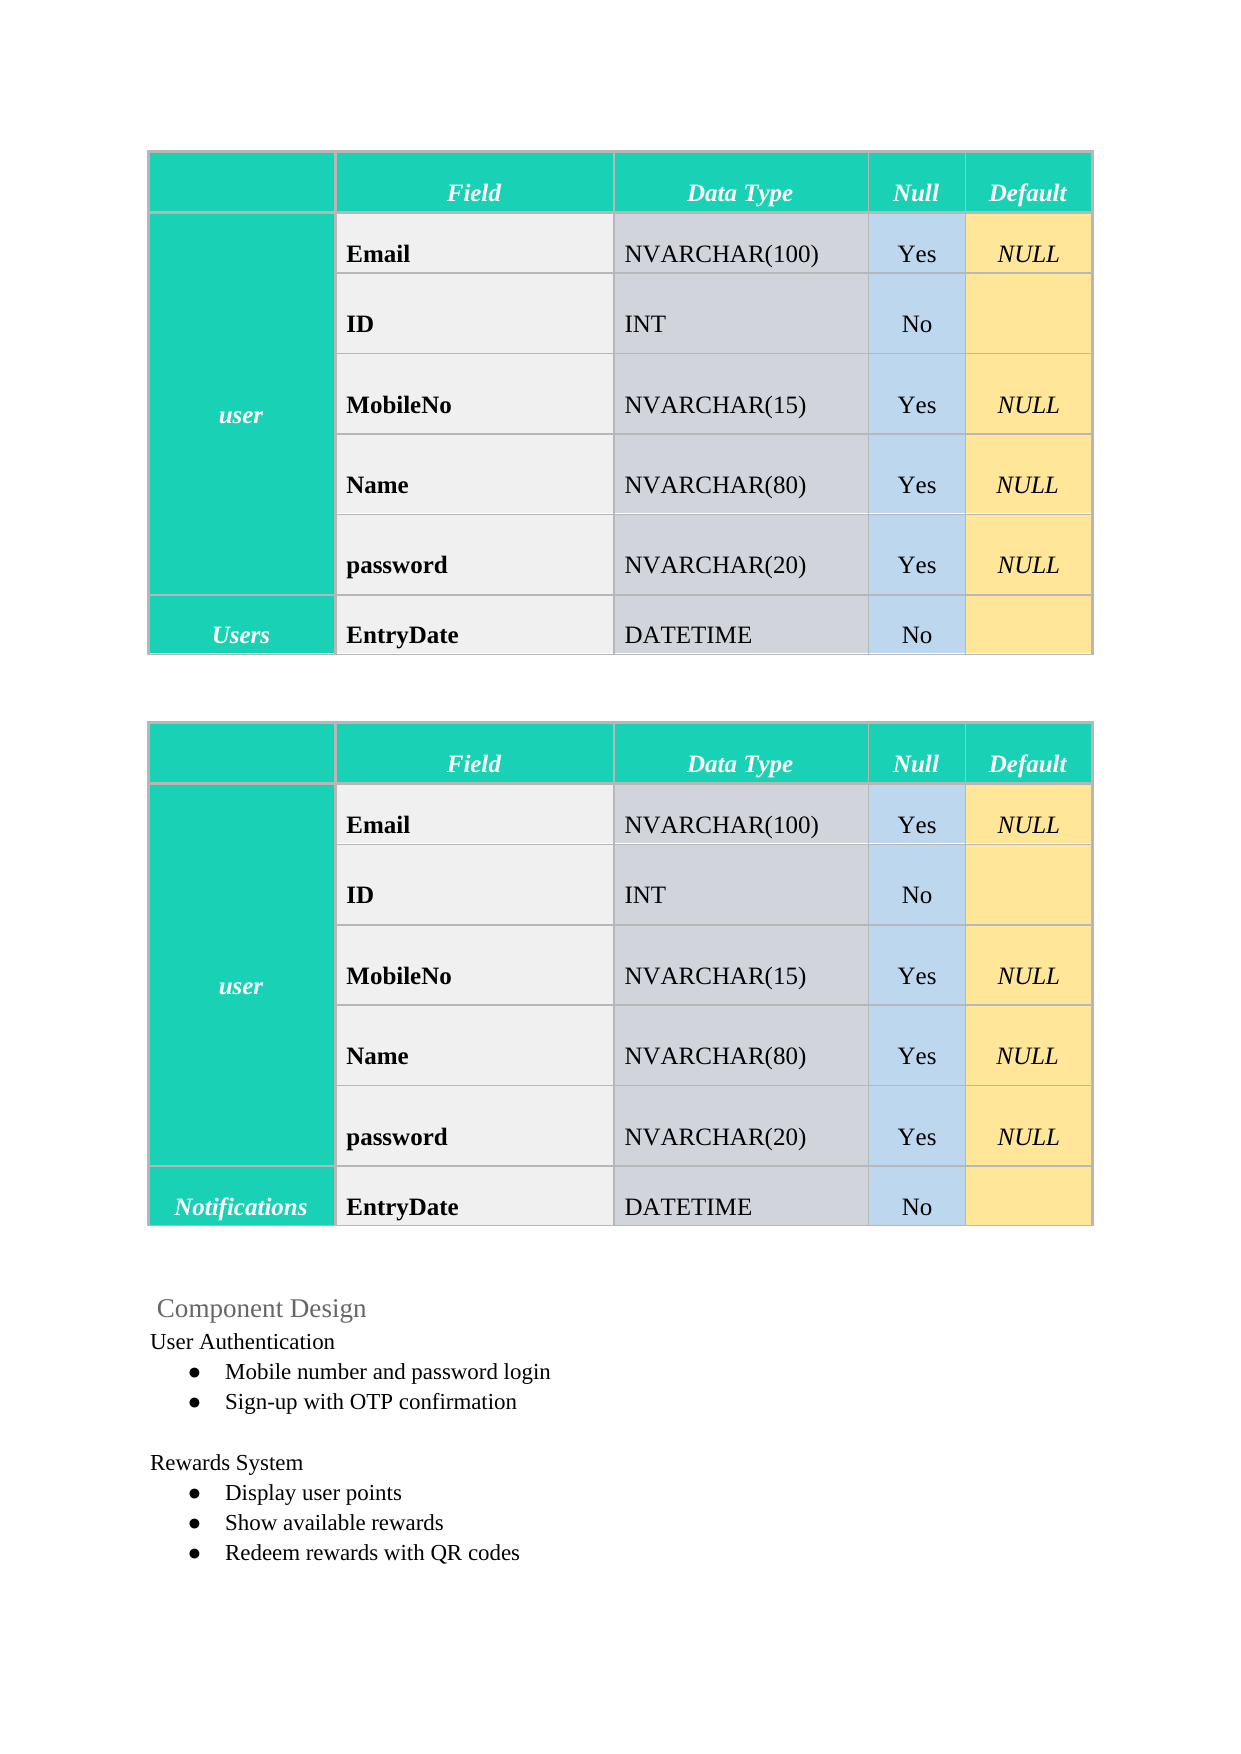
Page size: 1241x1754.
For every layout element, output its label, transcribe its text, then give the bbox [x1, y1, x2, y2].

table_cell NVARCHAR(100) [615, 214, 868, 272]
table_header Field [337, 153, 613, 211]
table_cell Users [150, 596, 334, 653]
table_cell NVARCHAR(80) [615, 435, 868, 513]
table_cell Yes [869, 354, 965, 433]
table_cell EntryDate [337, 596, 613, 653]
table_cell No [869, 845, 965, 924]
table_cell NVARCHAR(80) [615, 1006, 868, 1085]
table_cell NULL [966, 515, 1091, 594]
table_cell NULL [966, 1086, 1091, 1165]
table_cell user [150, 785, 334, 1165]
table_cell NVARCHAR(15) [615, 926, 868, 1004]
table_cell ID [337, 845, 613, 924]
table_cell NULL [966, 214, 1091, 272]
table_header Default [966, 724, 1091, 782]
table_cell NVARCHAR(20) [615, 1086, 868, 1165]
table_header Data Type [615, 153, 868, 211]
table_cell [966, 1167, 1091, 1225]
table_cell ID [337, 274, 613, 353]
table_cell NULL [966, 926, 1091, 1004]
table_cell user [150, 214, 334, 594]
table_cell Yes [869, 515, 965, 594]
text User Authentication [150, 1328, 1090, 1354]
table_cell Email [337, 214, 613, 272]
table_cell INT [615, 274, 868, 353]
table_cell [966, 845, 1091, 924]
table_cell No [869, 1167, 965, 1225]
list Redeem rewards with QR codes [187, 1539, 1090, 1566]
table_header Data Type [615, 724, 868, 782]
table_cell Yes [869, 926, 965, 1004]
table_cell [966, 274, 1091, 353]
table_cell NVARCHAR(20) [615, 515, 868, 594]
table_cell Yes [869, 435, 965, 513]
table_cell INT [615, 845, 868, 924]
list Sign-up with OTP confirmation [187, 1388, 1090, 1415]
table_cell Name [337, 1006, 613, 1085]
table_cell Yes [869, 1086, 965, 1165]
table_header Default [966, 153, 1091, 211]
table_cell NULL [966, 354, 1091, 433]
table_cell Email [337, 785, 613, 843]
table_cell DATETIME [615, 596, 868, 653]
table_cell Notifications [150, 1167, 334, 1225]
table_cell EntryDate [337, 1167, 613, 1225]
table_cell Yes [869, 1006, 965, 1085]
table_header Null [869, 153, 965, 211]
subtitle Component Design [150, 1292, 1090, 1323]
table_cell NULL [966, 1006, 1091, 1085]
table_cell Name [337, 435, 613, 513]
table_cell password [337, 1086, 613, 1165]
table_cell password [337, 515, 613, 594]
table_cell No [869, 274, 965, 353]
list Show available rewards [187, 1509, 1090, 1536]
table_cell NVARCHAR(15) [615, 354, 868, 433]
table_cell MobileNo [337, 354, 613, 433]
table_cell No [869, 596, 965, 653]
table_header Field [337, 724, 613, 782]
table_cell Yes [869, 214, 965, 272]
list Display user points [187, 1479, 1090, 1505]
table_cell [966, 596, 1091, 653]
table_cell DATETIME [615, 1167, 868, 1225]
text Rewards System [150, 1449, 1090, 1475]
list Mobile number and password login [187, 1358, 1090, 1384]
table_cell MobileNo [337, 926, 613, 1004]
table_header [150, 153, 334, 211]
table_cell NULL [966, 435, 1091, 513]
table_cell Yes [869, 785, 965, 843]
table_header Null [869, 724, 965, 782]
table_cell NVARCHAR(100) [615, 785, 868, 843]
table_header [150, 724, 334, 782]
table_cell NULL [966, 785, 1091, 843]
